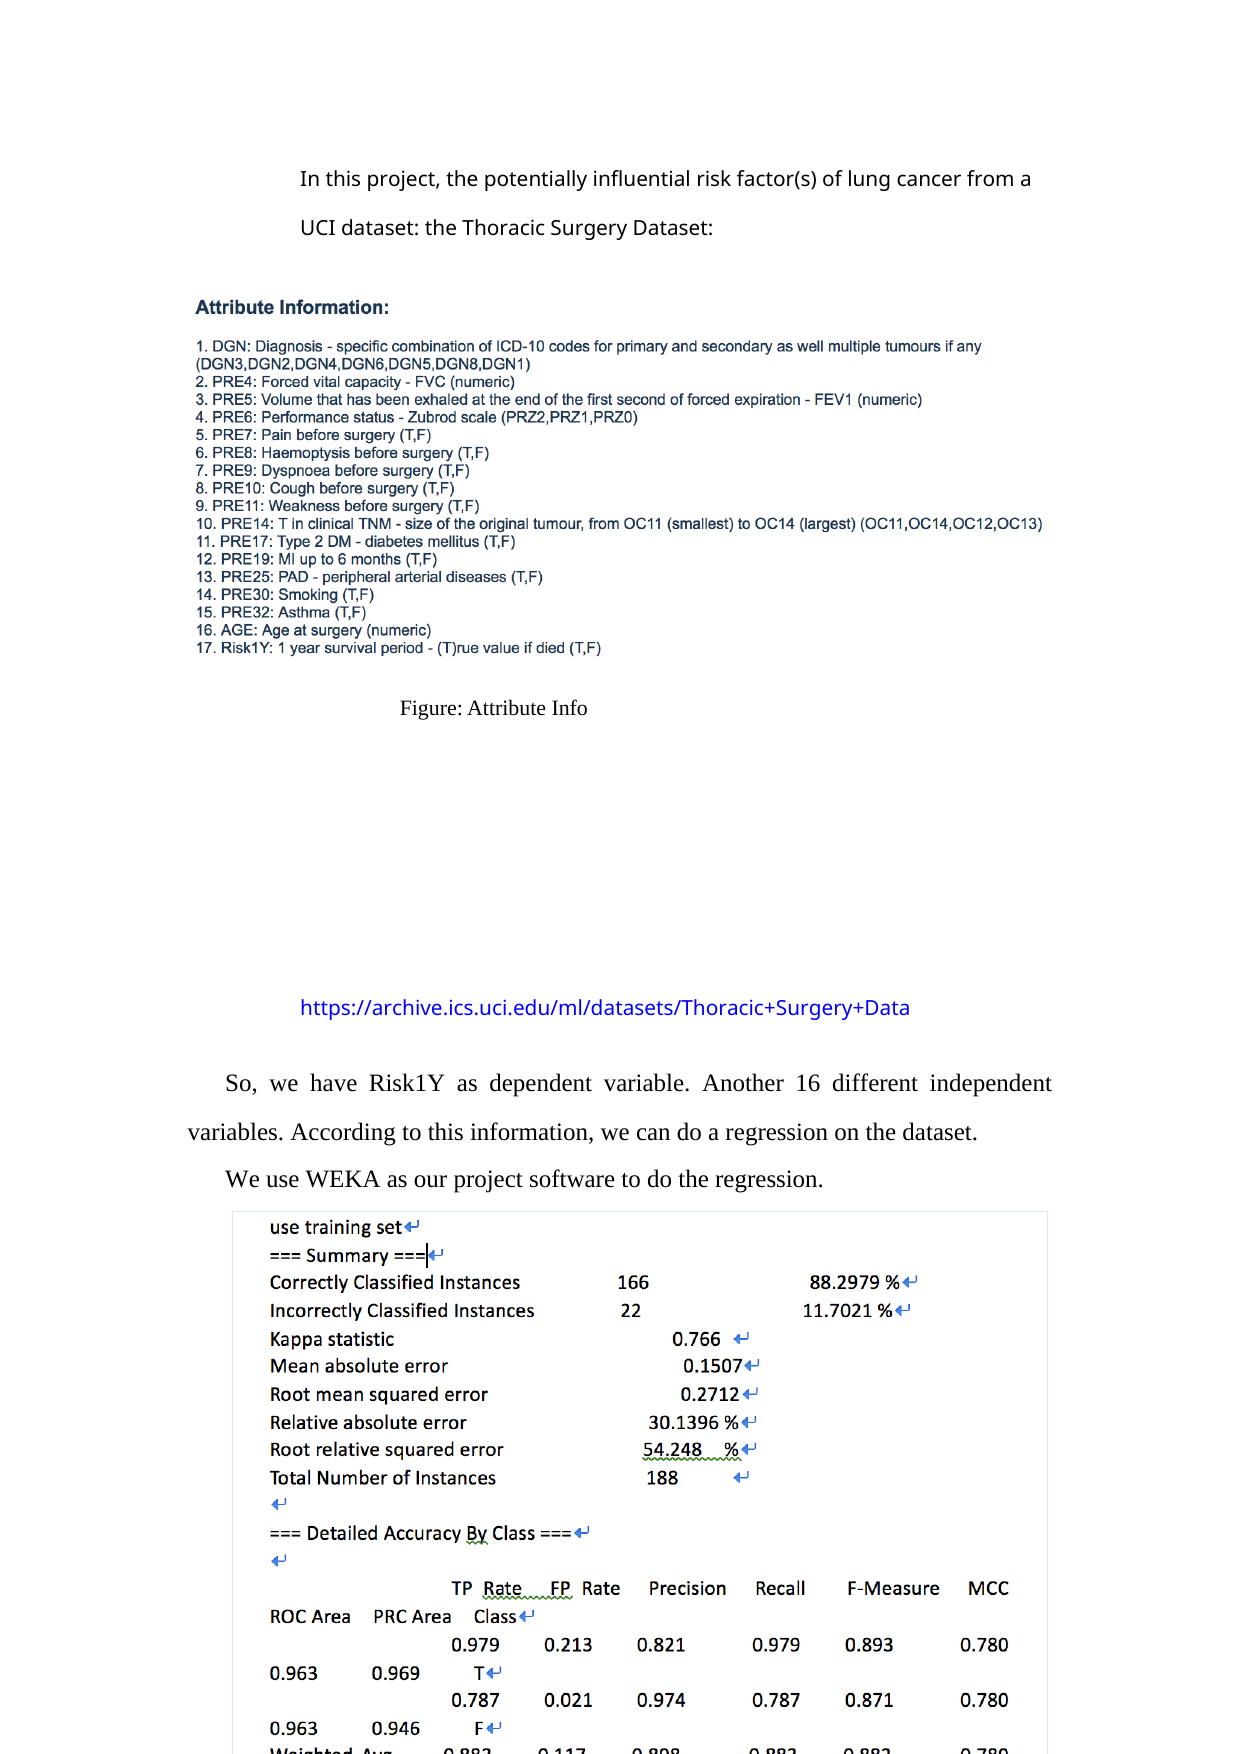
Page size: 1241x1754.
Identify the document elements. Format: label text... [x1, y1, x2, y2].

text We use WEKA as our project software to do the regression. [187, 1162, 1053, 1195]
text In this project, the potentially influential risk factor(s) of lung cancer from a UCI dataset: the Thoracic Surgery Dataset: https://archive.ics.uci.edu/ml/datasets/Thoracic+Surgery+Data [300, 670, 1053, 1023]
picture [232, 1211, 1048, 1754]
text In this project, the potentially influential risk factor(s) of lung cancer from a UCI dataset: the Thoracic Surgery Dataset: https://archive.ics.uci.edu/ml/datasets/Thoracic+Surgery+Data [300, 162, 1053, 288]
picture [187, 288, 1053, 670]
text So, we have Risk1Y as dependent variable. Another 16 different independent variables. According to this information, we can do a regression on the dataset. [187, 1067, 1053, 1148]
